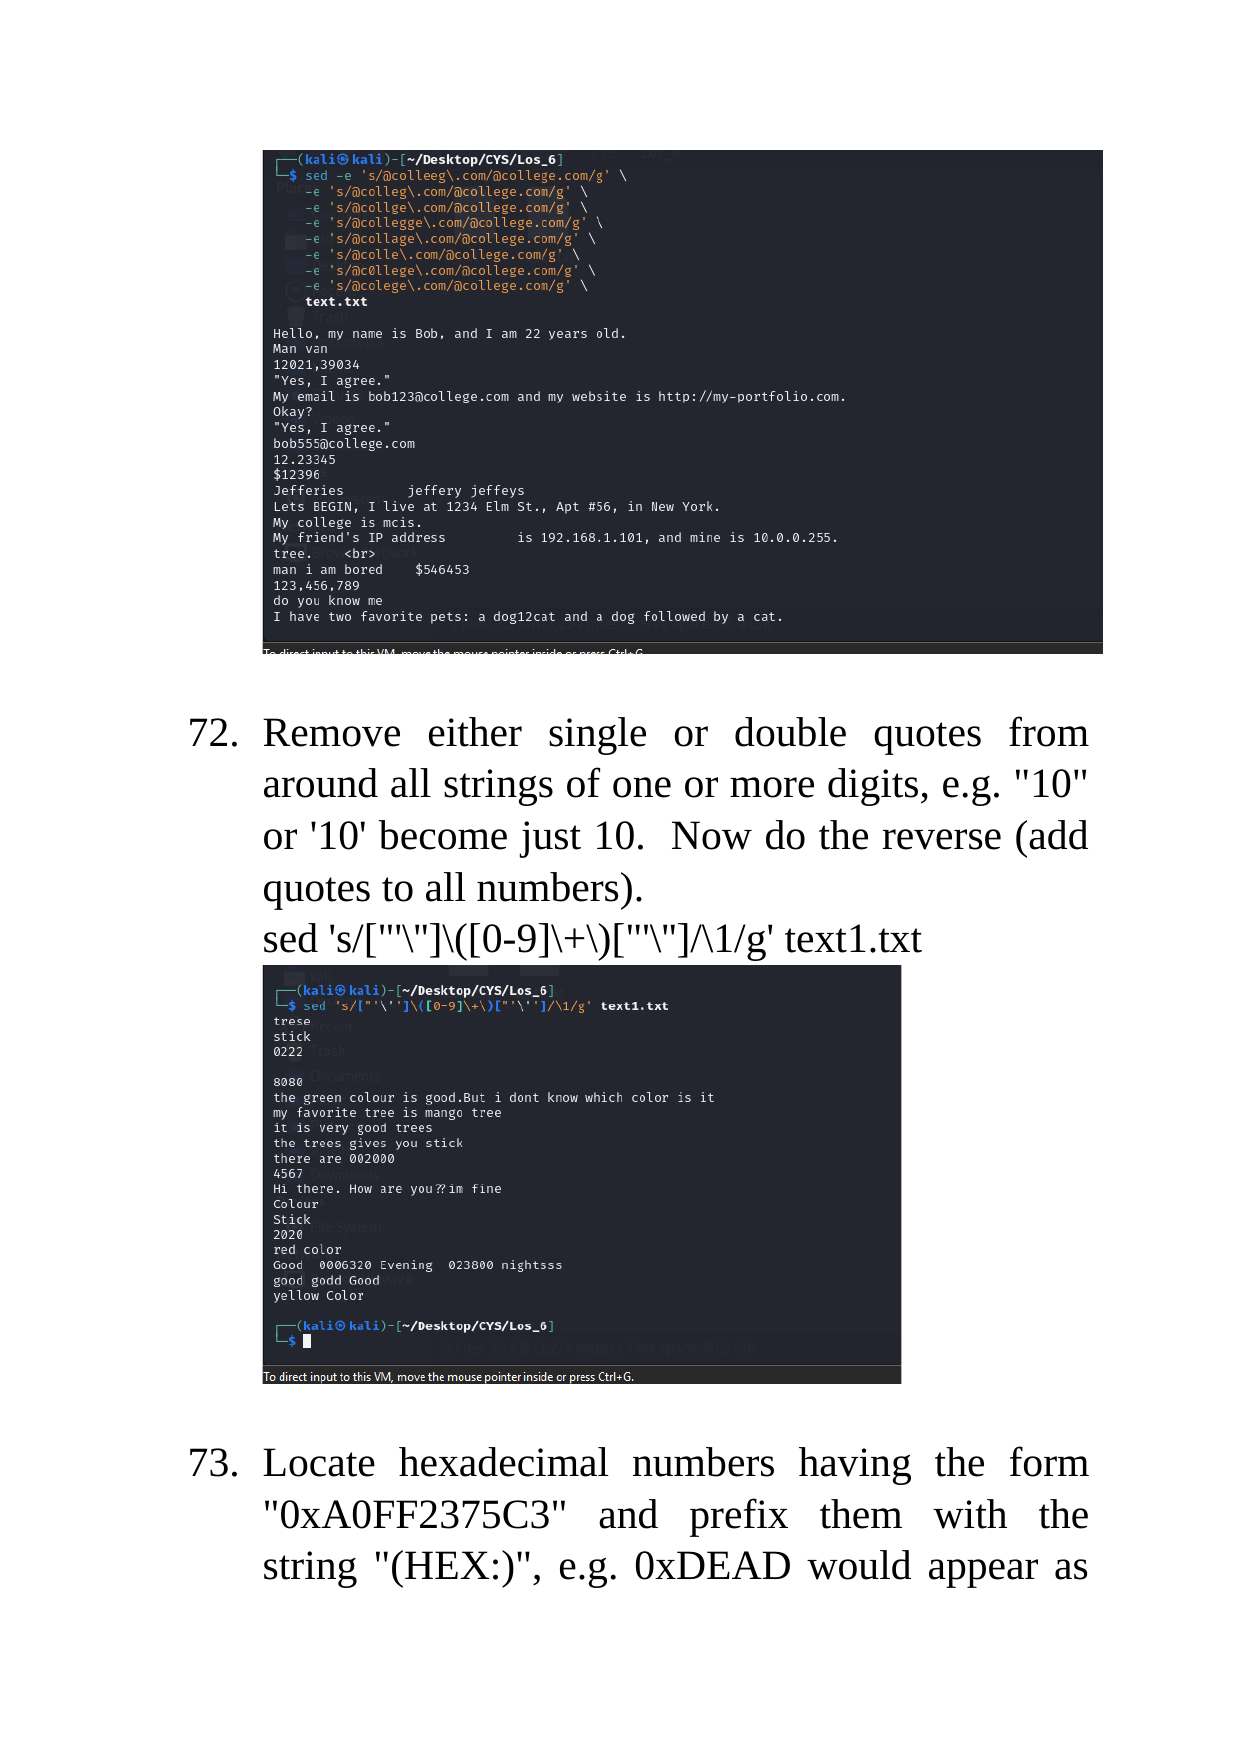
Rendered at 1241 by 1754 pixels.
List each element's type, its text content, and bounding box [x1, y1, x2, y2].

list sed 's/["'\'']\([0-9]\+\)["'\'']/\1/g' text1.txt [262, 914, 1090, 962]
list Remove either single or double quotes from around all strings of one or more digits, e.g. "10" or '10' become just 10. Now do the reverse (add quotes to all numbers). [187, 707, 1090, 910]
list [187, 1437, 1090, 1589]
picture [262, 965, 902, 1384]
picture [262, 150, 1103, 654]
